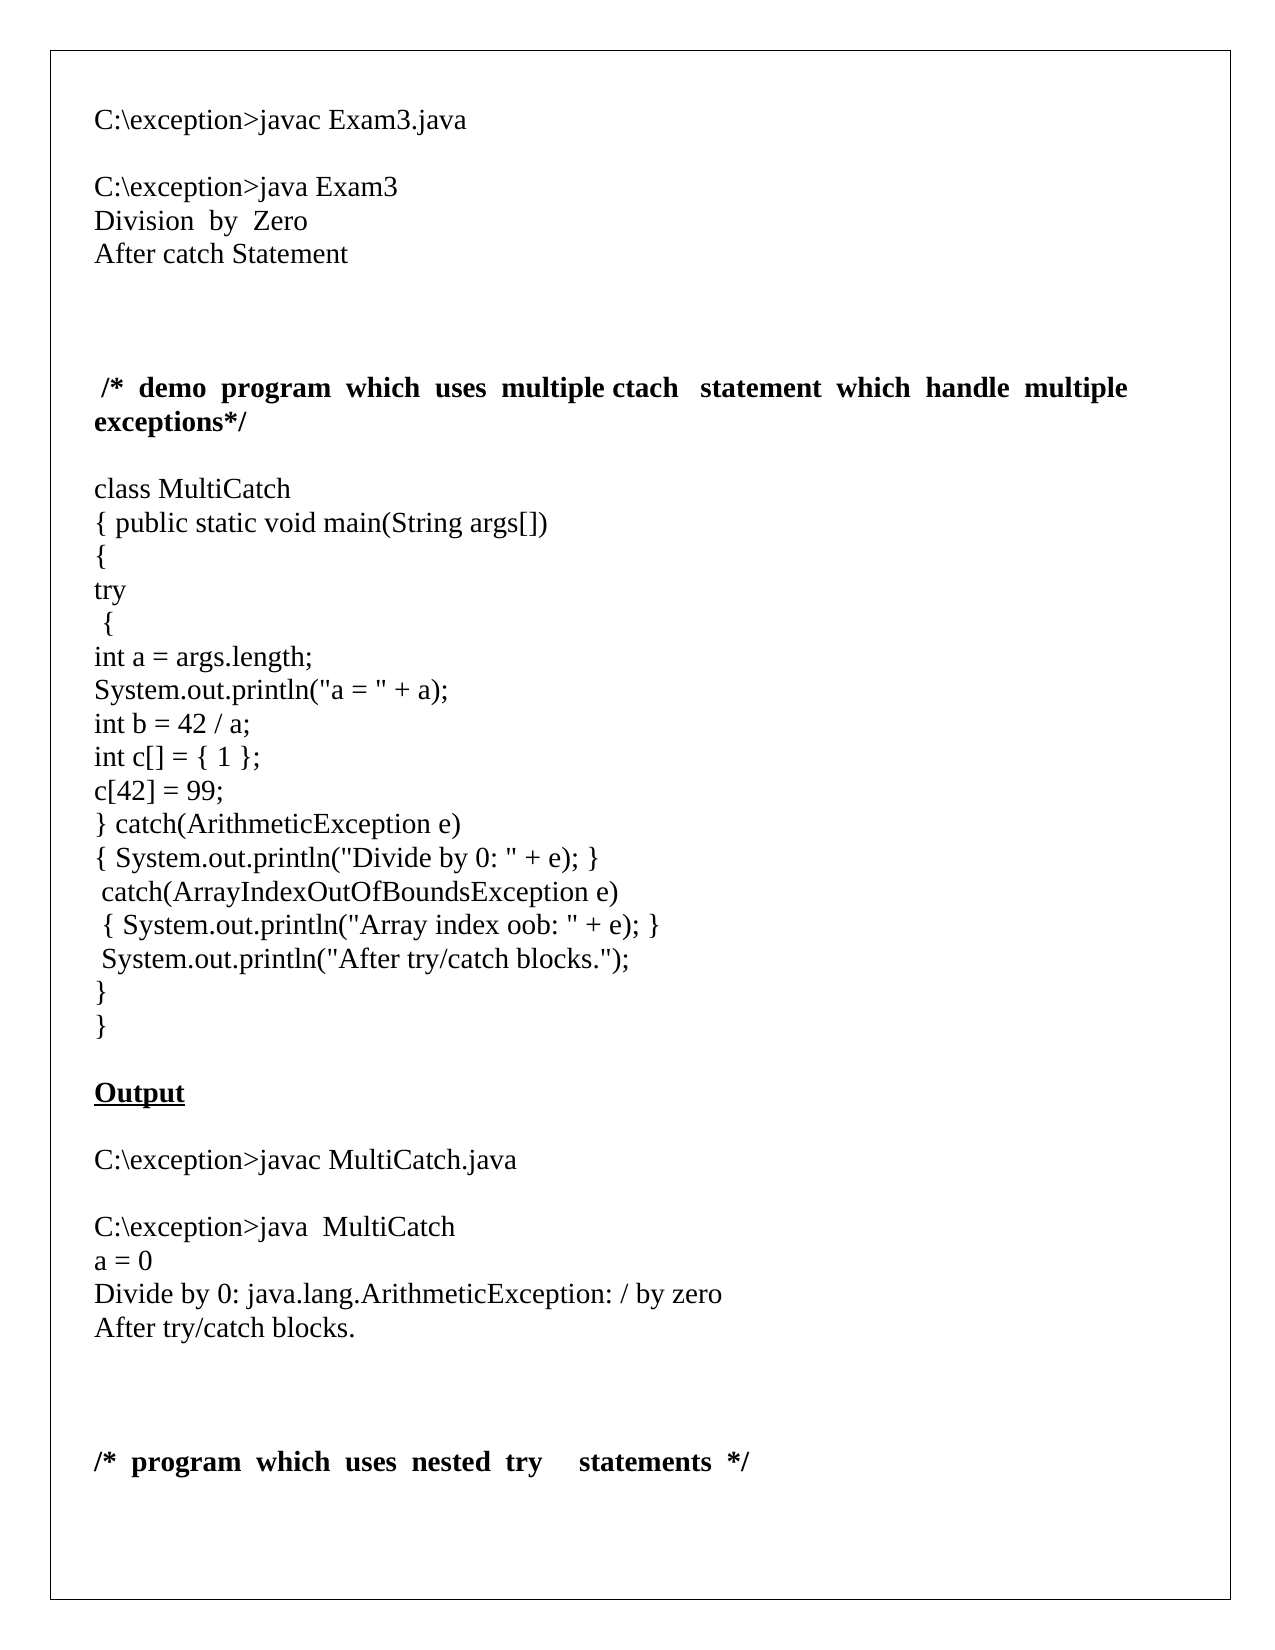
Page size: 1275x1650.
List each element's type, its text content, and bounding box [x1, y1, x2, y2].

text int a = args.length; [94, 639, 1207, 672]
text C:\exception>javac Exam3.java [94, 102, 1207, 136]
text C:\exception>java Exam3 [94, 169, 1207, 203]
text System.out.println("a = " + a); [94, 672, 1207, 706]
text After try/catch blocks. [94, 1310, 1207, 1343]
text a = 0 [94, 1243, 1207, 1276]
text int b = 42 / a; [94, 706, 1207, 739]
text Division by Zero [94, 203, 1207, 236]
text class MultiCatch [94, 471, 1207, 505]
text System.out.println("After try/catch blocks."); [94, 941, 1207, 974]
text { System.out.println("Divide by 0: " + e); } [94, 840, 1207, 874]
text } [94, 974, 1207, 1008]
text C:\exception>javac MultiCatch.java [94, 1142, 1207, 1176]
text { System.out.println("Array index oob: " + e); } [94, 907, 1207, 941]
text c[42] = 99; [94, 773, 1207, 807]
text /* program which uses nested try statements */ [94, 1444, 1207, 1477]
text { [94, 605, 1207, 639]
text Divide by 0: java.lang.ArithmeticException: / by zero [94, 1276, 1207, 1310]
text After catch Statement [94, 236, 1207, 270]
text catch(ArrayIndexOutOfBoundsException e) [94, 874, 1207, 907]
text } [94, 1008, 1207, 1041]
text Output [94, 1075, 1207, 1108]
text { [94, 538, 1207, 572]
text int c[] = { 1 }; [94, 739, 1207, 773]
text } catch(ArithmeticException e) [94, 807, 1207, 840]
text /* demo program which uses multiple ctach statement which handle multiple exceptions*/ [94, 371, 1207, 438]
text { public static void main(String args[]) [94, 505, 1207, 538]
text C:\exception>java MultiCatch [94, 1209, 1207, 1243]
text try [94, 572, 1207, 605]
